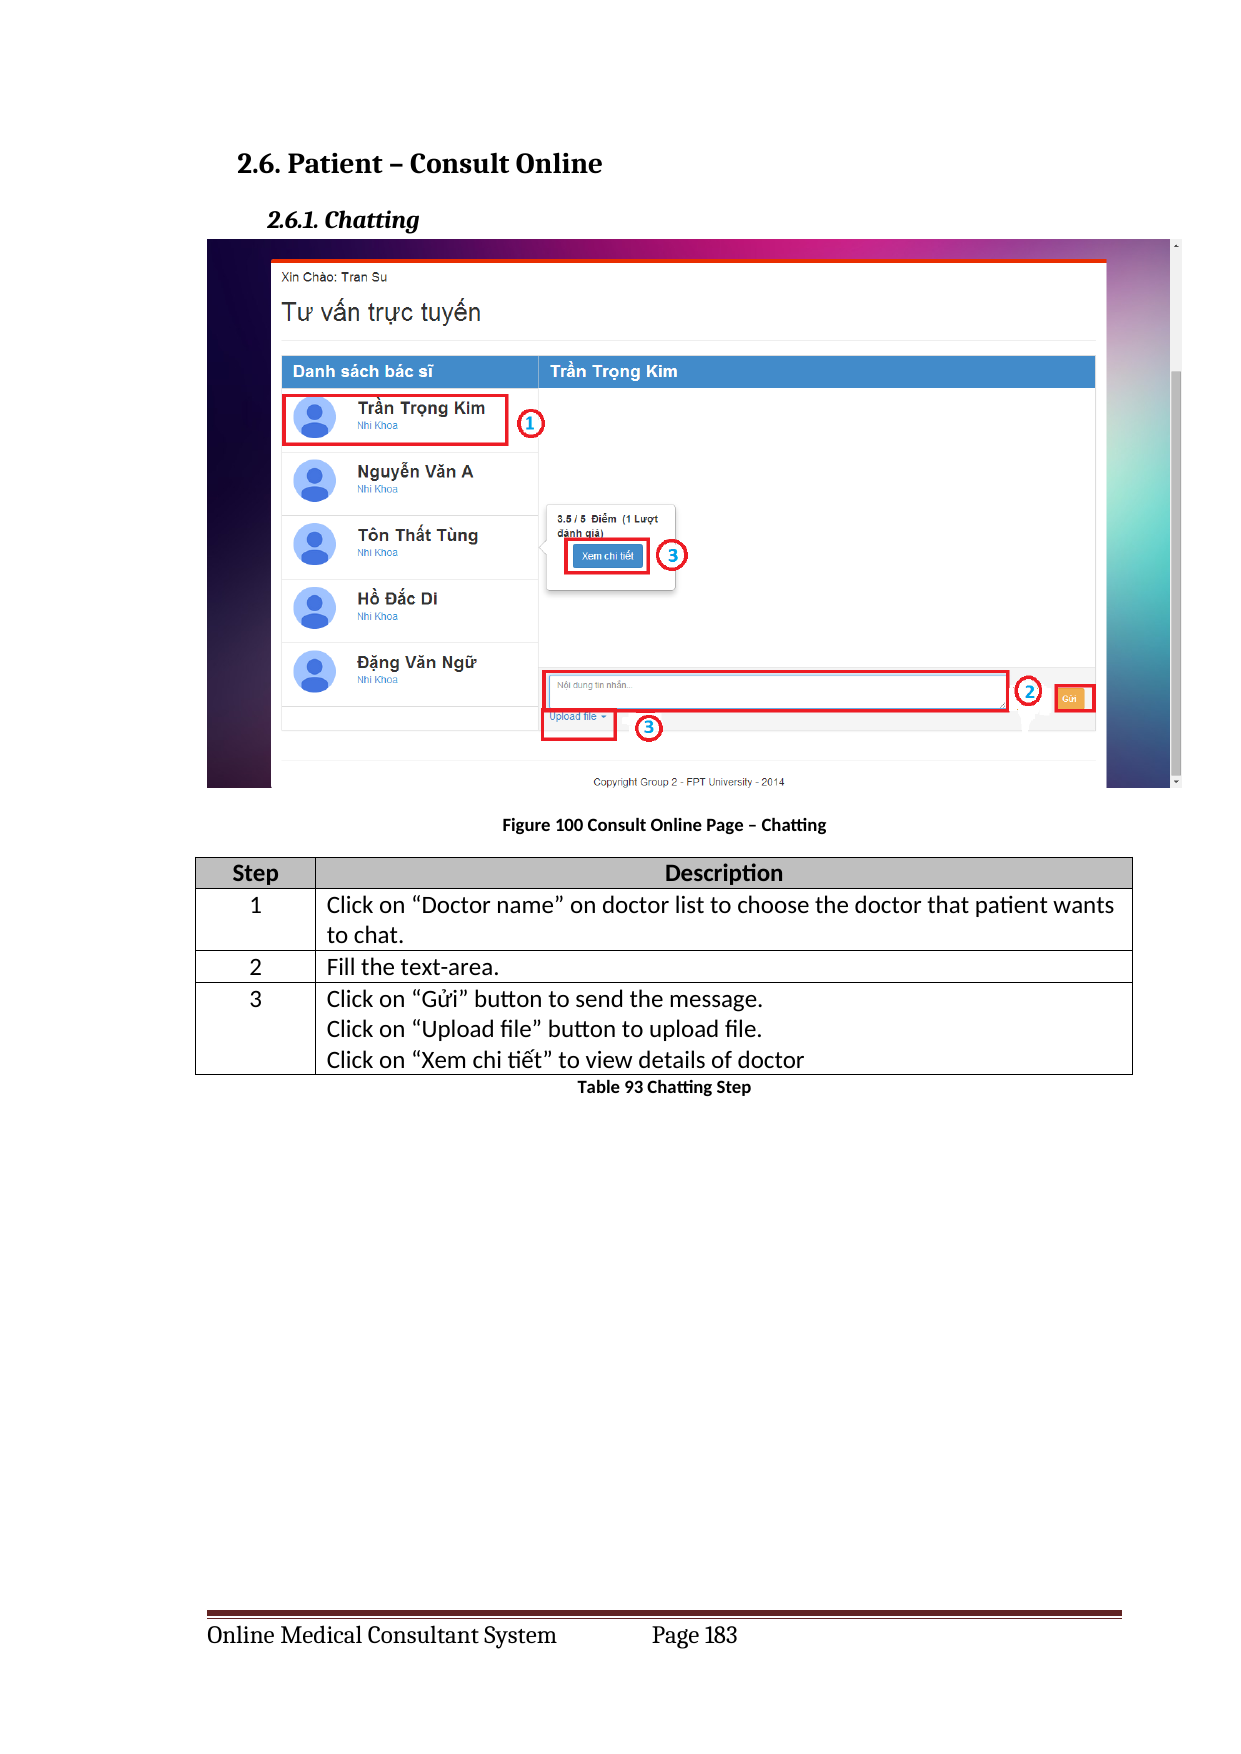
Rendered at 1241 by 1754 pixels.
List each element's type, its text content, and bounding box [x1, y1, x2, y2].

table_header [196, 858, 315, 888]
text Table 90 Chatting Step [207, 1075, 1122, 1098]
subtitle Chatting [267, 206, 1122, 235]
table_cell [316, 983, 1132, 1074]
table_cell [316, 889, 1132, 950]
subtitle Patient – Consult Online [237, 147, 1122, 181]
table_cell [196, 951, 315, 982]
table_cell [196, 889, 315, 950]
picture [207, 239, 1182, 788]
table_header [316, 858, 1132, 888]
text Figure 97 Consult Online Page – Chatting [207, 813, 1122, 836]
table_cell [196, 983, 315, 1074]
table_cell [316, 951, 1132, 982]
